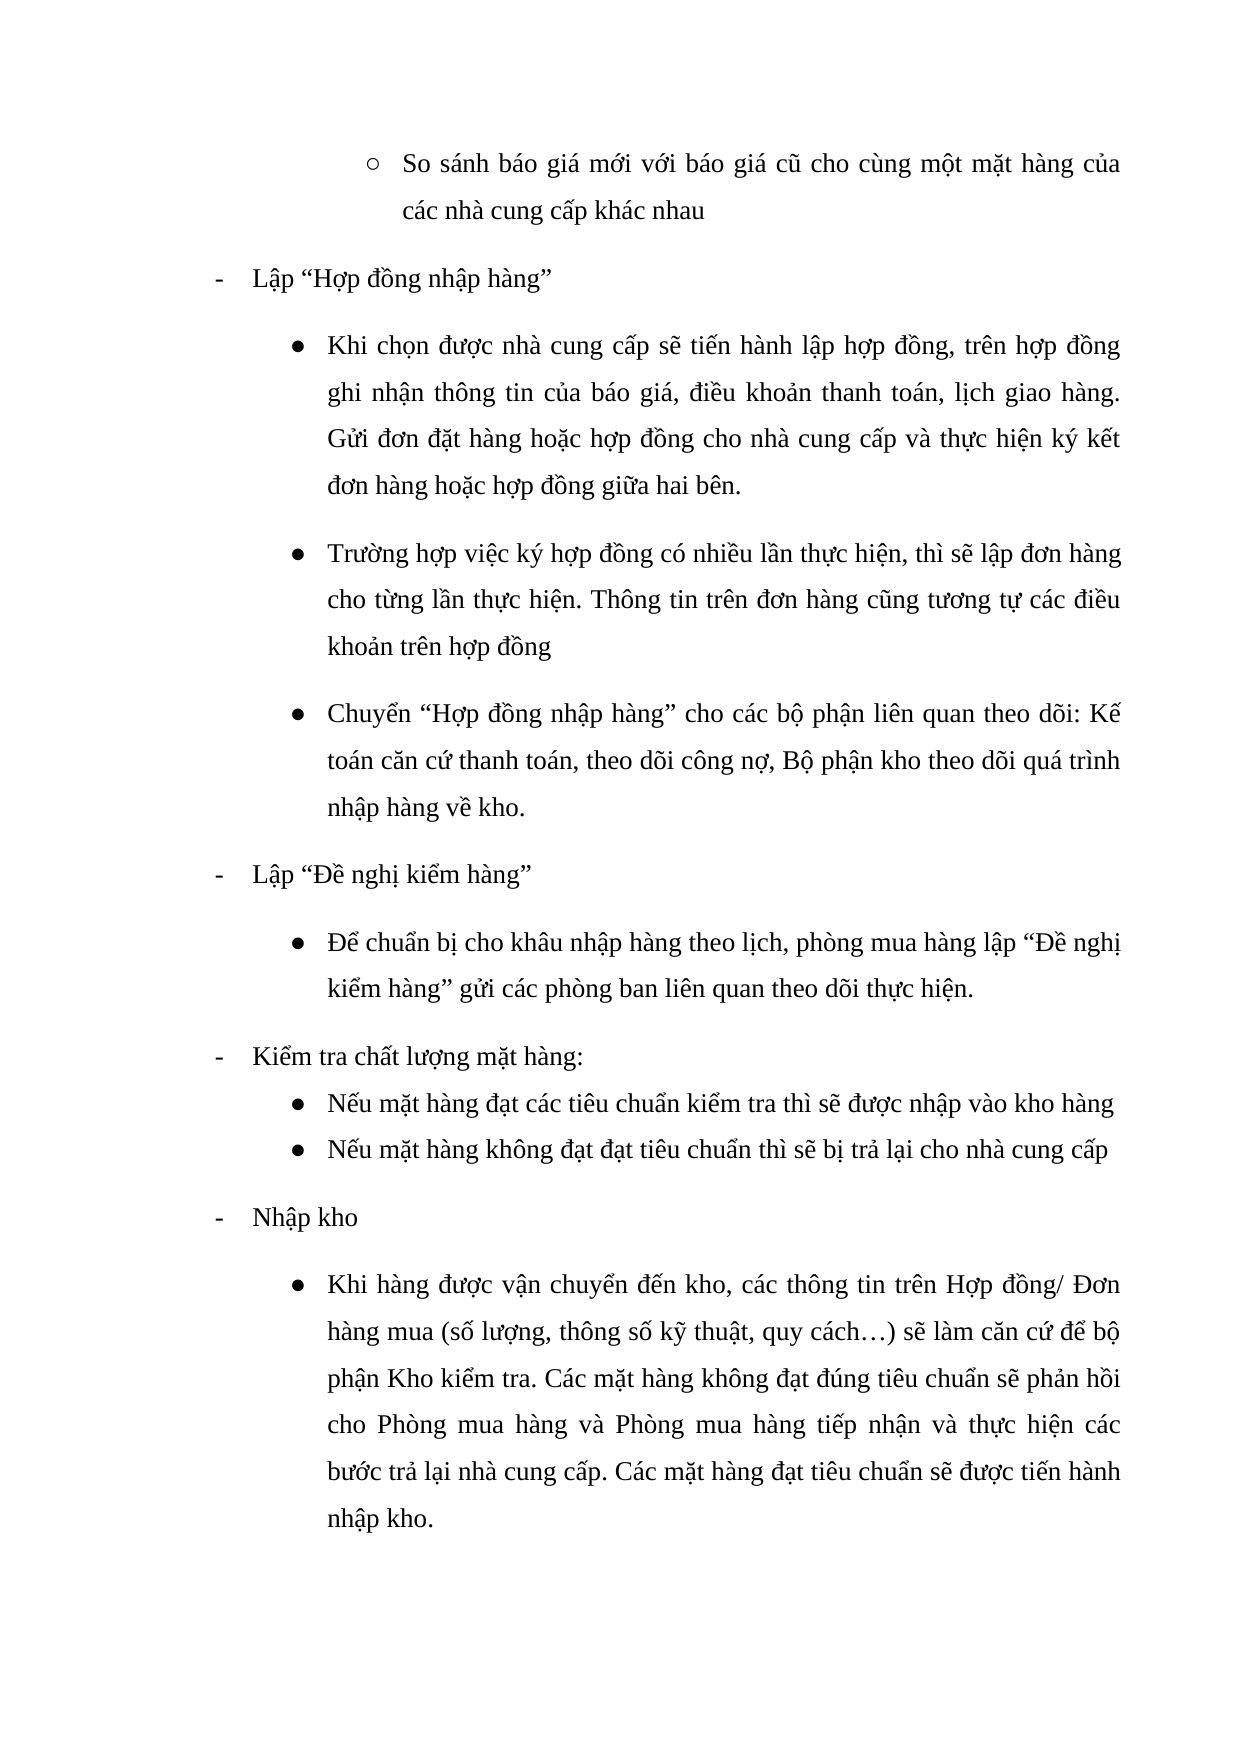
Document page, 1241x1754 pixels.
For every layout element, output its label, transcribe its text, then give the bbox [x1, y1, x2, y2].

list Nhập kho [214, 1201, 1122, 1232]
list Khi chọn được nhà cung cấp sẽ tiến hành lập hợp đồng, trên hợp đồng ghi nhận thông tin của báo giá, điều khoản thanh toán, lịch giao hàng. Gửi đơn đặt hàng hoặc hợp đồng cho nhà cung cấp và thực hiện ký kết đơn hàng hoặc hợp đồng giữa hai bên. [289, 329, 1122, 500]
list Nếu mặt hàng không đạt đạt tiêu chuẩn thì sẽ bị trả lại cho nhà cung cấp [289, 1133, 1122, 1164]
list Lập “Hợp đồng nhập hàng” [214, 262, 1122, 293]
list Nếu mặt hàng đạt các tiêu chuẩn kiểm tra thì sẽ được nhập vào kho hàng [289, 1087, 1122, 1118]
list Trường hợp việc ký hợp đồng có nhiều lần thực hiện, thì sẽ lập đơn hàng cho từng lần thực hiện. Thông tin trên đơn hàng cũng tương tự các điều khoản trên hợp đồng [289, 537, 1122, 661]
list So sánh báo giá mới với báo giá cũ cho cùng một mặt hàng của các nhà cung cấp khác nhau [364, 148, 1122, 225]
list Kiểm tra chất lượng mặt hàng: [214, 1040, 1122, 1071]
list Chuyển “Hợp đồng nhập hàng” cho các bộ phận liên quan theo dõi: Kế toán căn cứ thanh toán, theo dõi công nợ, Bộ phận kho theo dõi quá trình nhập hàng về kho. [289, 698, 1122, 822]
list Để chuẩn bị cho khâu nhập hàng theo lịch, phòng mua hàng lập “Đề nghị kiểm hàng” gửi các phòng ban liên quan theo dõi thực hiện. [289, 926, 1122, 1004]
list Lập “Đề nghị kiểm hàng” [214, 858, 1122, 889]
list Khi hàng được vận chuyển đến kho, các thông tin trên Hợp đồng/ Đơn hàng mua (số lượng, thông số kỹ thuật, quy cách…) sẽ làm căn cứ để bộ phận Kho kiểm tra. Các mặt hàng không đạt đúng tiêu chuẩn sẽ phản hồi cho Phòng mua hàng và Phòng mua hàng tiếp nhận và thực hiện các bước trả lại nhà cung cấp. Các mặt hàng đạt tiêu chuẩn sẽ được tiến hành nhập kho. [289, 1268, 1122, 1533]
